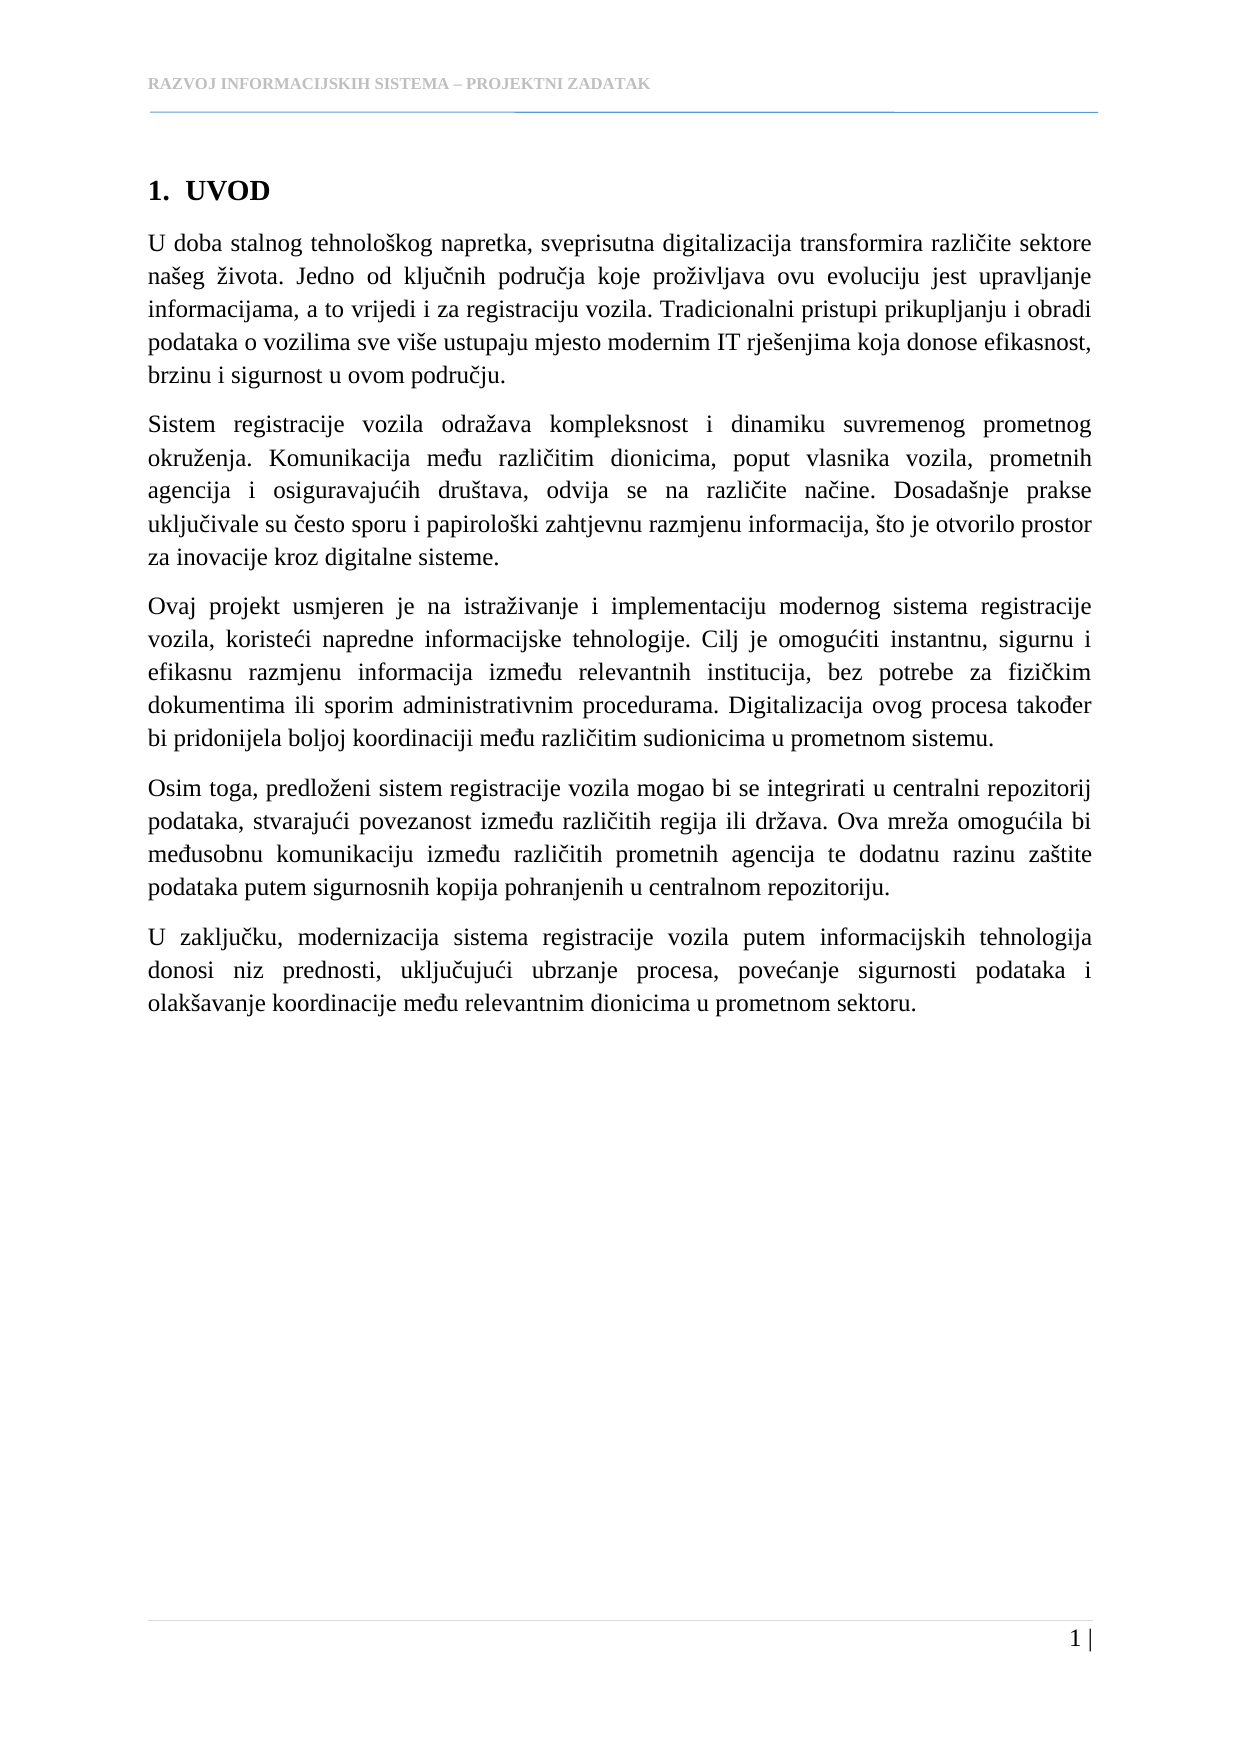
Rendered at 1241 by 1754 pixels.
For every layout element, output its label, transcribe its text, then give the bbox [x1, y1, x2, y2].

subtitle UVOD [148, 173, 1093, 206]
text Ovaj projekt usmjeren je na istraživanje i implementaciju modernog sistema registracije vozila, koristeći napredne informacijske tehnologije. Cilj je omogućiti instantnu, sigurnu i efikasnu razmjenu informacija između relevantnih institucija, bez potrebe za fizičkim dokumentima ili sporim administrativnim procedurama. Digitalizacija ovog procesa također bi pridonijela boljoj koordinaciji među različitim sudionicima u prometnom sistemu. [148, 591, 1093, 752]
text U doba stalnog tehnološkog napretka, sveprisutna digitalizacija transformira različite sektore našeg života. Jedno od ključnih područja koje proživljava ovu evoluciju jest upravljanje informacijama, a to vrijedi i za registraciju vozila. Tradicionalni pristupi prikupljanju i obradi podataka o vozilima sve više ustupaju mjesto modernim IT rješenjima koja donose efikasnost, brzinu i sigurnost u ovom području. [148, 228, 1093, 389]
text Sistem registracije vozila odražava kompleksnost i dinamiku suvremenog prometnog okruženja. Komunikacija među različitim dionicima, poput vlasnika vozila, prometnih agencija i osiguravajućih društava, odvija se na različite načine. Dosadašnje prakse uključivale su često sporu i papirološki zahtjevnu razmjenu informacija, što je otvorilo prostor za inovacije kroz digitalne sisteme. [148, 409, 1093, 570]
text U zaključku, modernizacija sistema registracije vozila putem informacijskih tehnologija donosi niz prednosti, uključujući ubrzanje procesa, povećanje sigurnosti podataka i olakšavanje koordinacije među relevantnim dionicima u prometnom sektoru. [148, 922, 1093, 1017]
text Osim toga, predloženi sistem registracije vozila mogao bi se integrirati u centralni repozitorij podataka, stvarajući povezanost između različitih regija ili država. Ova mreža omogućila bi međusobnu komunikaciju između različitih prometnih agencija te dodatnu razinu zaštite podataka putem sigurnosnih kopija pohranjenih u centralnom repozitoriju. [148, 773, 1093, 901]
